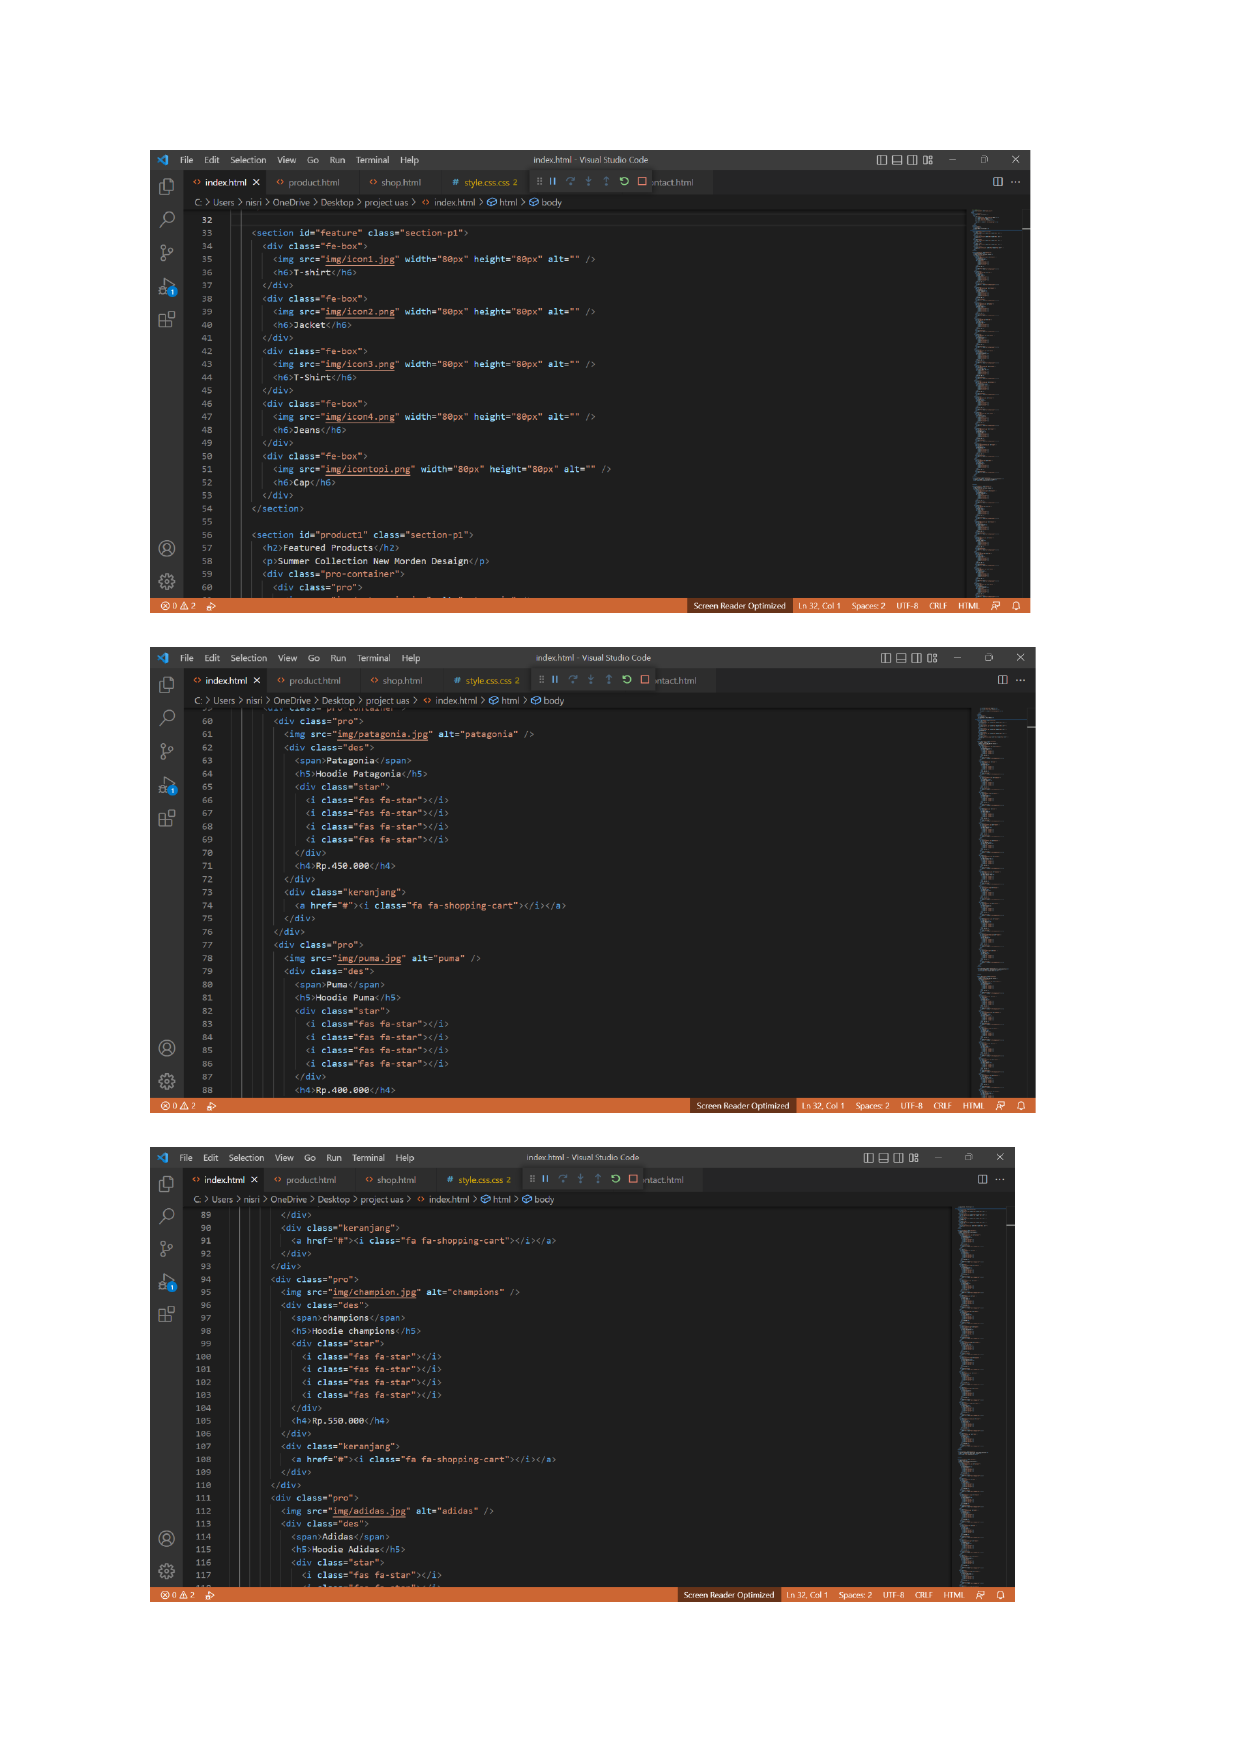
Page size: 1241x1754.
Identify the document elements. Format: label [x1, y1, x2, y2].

picture [150, 647, 1036, 1113]
picture [150, 150, 1031, 613]
picture [150, 1147, 1015, 1602]
